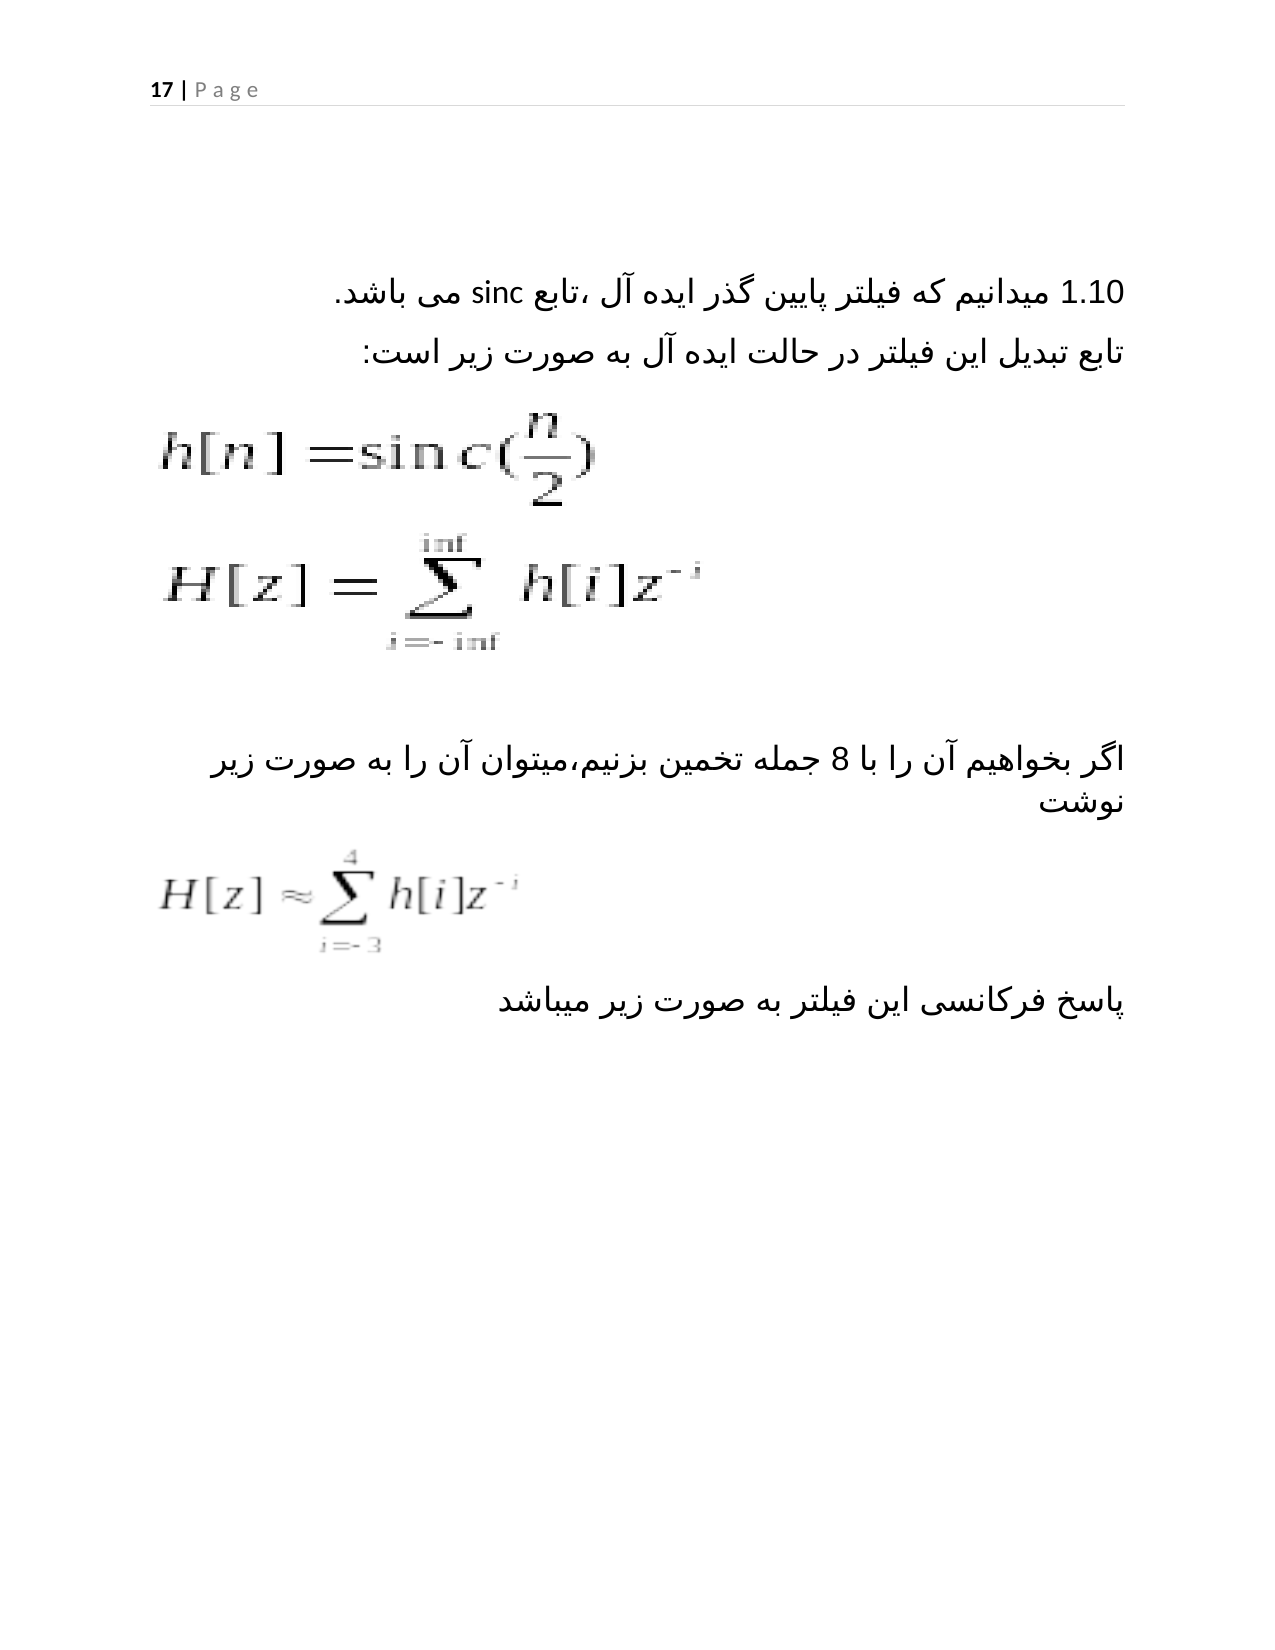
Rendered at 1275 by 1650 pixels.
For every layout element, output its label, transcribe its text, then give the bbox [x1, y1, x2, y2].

text پاسخ فرکانسی این فیلتر به صورت زیر میباشد [150, 981, 1125, 1019]
text تابع تبدیل این فیلتر در حالت ایده آل به صورت زیر است: [150, 332, 1125, 370]
text 1.10 میدانیم که فیلتر پایین گذر ایده آل ،تابع sinc می باشد. [150, 271, 1125, 312]
text اگر بخواهیم آن را با 8 جمله تخمین بزنیم،میتوان آن را به صورت زیر نوشت [150, 739, 1125, 819]
